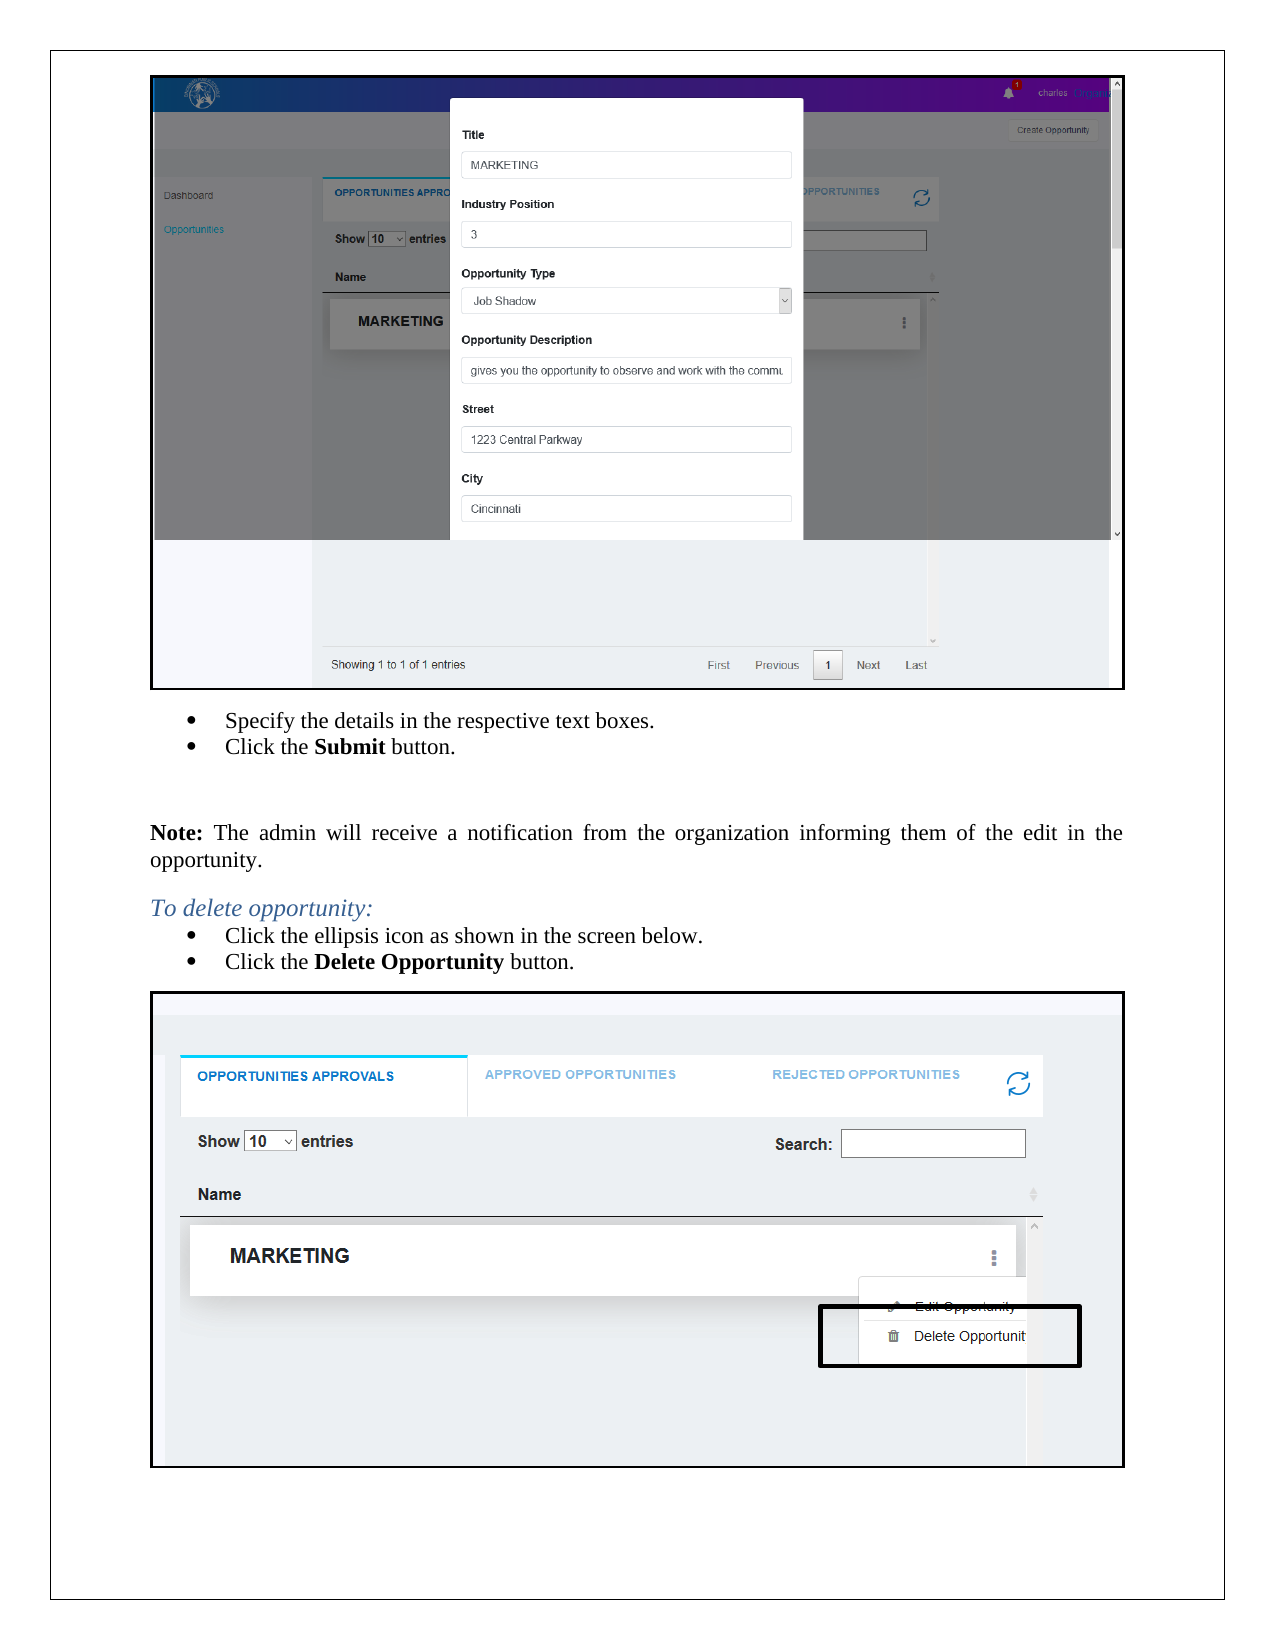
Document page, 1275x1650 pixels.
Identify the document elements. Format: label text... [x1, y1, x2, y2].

list Click the ellipsis icon as shown in the screen below. [187, 922, 1125, 948]
picture [153, 78, 1122, 688]
picture [153, 994, 1122, 1466]
list Click the Submit button. [187, 733, 1125, 760]
list Specify the details in the respective text boxes. [187, 707, 1125, 733]
text Note: The admin will receive a notification from the organization informing them of the edit in the opportunity. [150, 819, 1125, 872]
subtitle To delete opportunity: [150, 893, 1125, 922]
list Click the Delete Opportunity button. [187, 948, 1125, 974]
